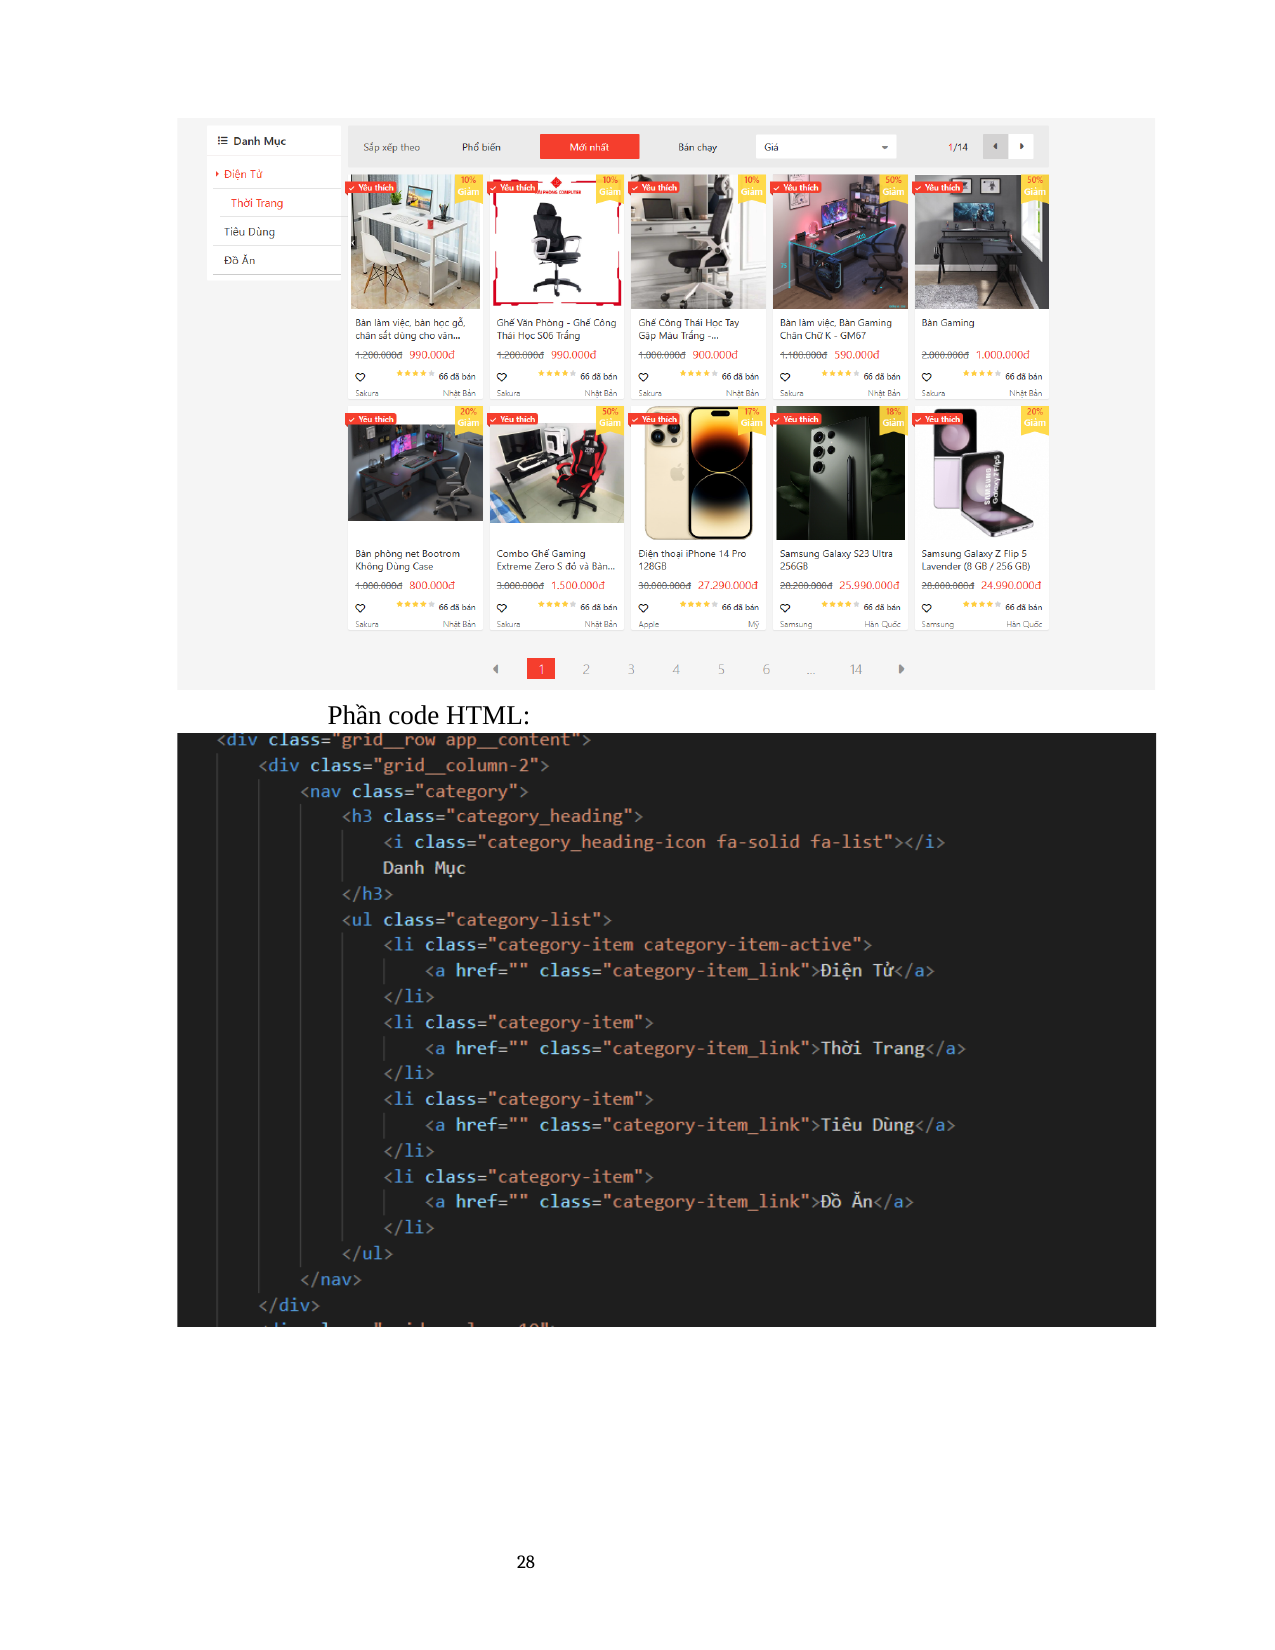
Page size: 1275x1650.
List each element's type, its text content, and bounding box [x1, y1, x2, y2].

text Phần code HTML: [177, 699, 1157, 733]
picture [177, 118, 1156, 690]
picture [177, 733, 1157, 1327]
